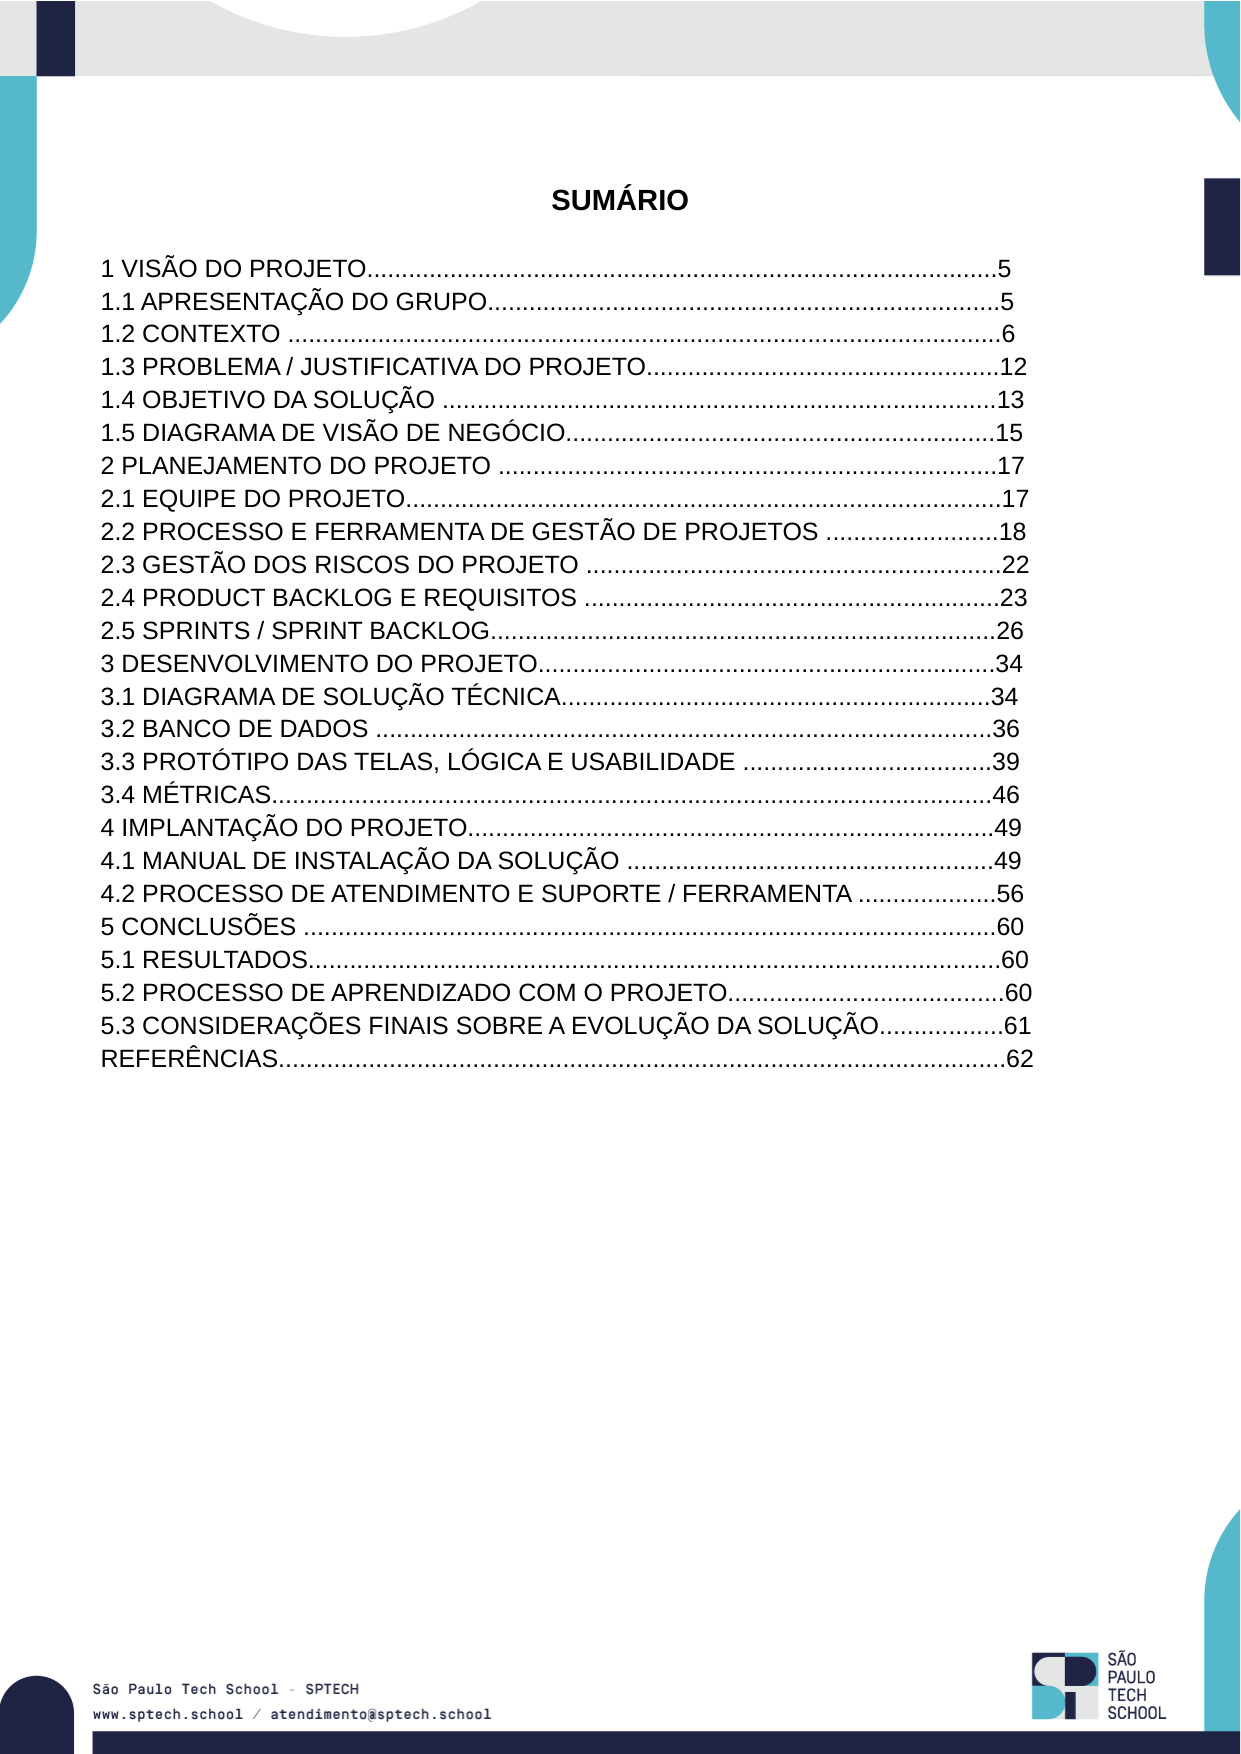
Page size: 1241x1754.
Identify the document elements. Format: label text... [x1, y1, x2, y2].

text 3 DESENVOLVIMENTO DO PROJETO..................................................................34 [100, 649, 1140, 677]
text 3.2 BANCO DE DADOS .........................................................................................36 [100, 714, 1140, 743]
text 5.1 RESULTADOS....................................................................................................60 [100, 945, 1140, 974]
text REFERÊNCIAS.........................................................................................................62 [100, 1044, 1140, 1072]
text 4.1 MANUAL DE INSTALAÇÃO DA SOLUÇÃO .....................................................49 [100, 846, 1140, 875]
picture [0, 1, 1241, 1754]
text 2.2 PROCESSO E FERRAMENTA DE GESTÃO DE PROJETOS .........................18 [100, 517, 1140, 546]
text 5.2 PROCESSO DE APRENDIZADO COM O PROJETO........................................60 [100, 978, 1140, 1007]
text 5 CONCLUSÕES ....................................................................................................60 [100, 912, 1140, 941]
text 5.3 CONSIDERAÇÕES FINAIS SOBRE A EVOLUÇÃO DA SOLUÇÃO..................61 [100, 1011, 1140, 1039]
text 1.1 APRESENTAÇÃO DO GRUPO..........................................................................5 [100, 287, 1140, 315]
text 1.3 PROBLEMA / JUSTIFICATIVA DO PROJETO...................................................12 [100, 352, 1140, 381]
text 4.2 PROCESSO DE ATENDIMENTO E SUPORTE / FERRAMENTA ....................56 [100, 879, 1140, 908]
text 3.1 DIAGRAMA DE SOLUÇÃO TÉCNICA..............................................................34 [100, 682, 1140, 710]
text 1.4 OBJETIVO DA SOLUÇÃO ................................................................................13 [100, 385, 1140, 414]
text 1.5 DIAGRAMA DE VISÃO DE NEGÓCIO..............................................................15 [100, 418, 1140, 447]
text 4 IMPLANTAÇÃO DO PROJETO............................................................................49 [100, 813, 1140, 842]
text SUMÁRIO [100, 183, 1140, 217]
text 2.3 GESTÃO DOS RISCOS DO PROJETO ............................................................22 [100, 550, 1140, 579]
text 2.1 EQUIPE DO PROJETO......................................................................................17 [100, 484, 1140, 513]
text 3.4 MÉTRICAS........................................................................................................46 [100, 780, 1140, 809]
text 2 PLANEJAMENTO DO PROJETO ........................................................................17 [100, 451, 1140, 480]
text 1 VISÃO DO PROJETO...........................................................................................5 [100, 254, 1140, 282]
text 1.2 CONTEXTO .......................................................................................................6 [100, 319, 1140, 348]
text 3.3 PROTÓTIPO DAS TELAS, LÓGICA E USABILIDADE ....................................39 [100, 747, 1140, 776]
text 2.4 PRODUCT BACKLOG E REQUISITOS ............................................................23 [100, 583, 1140, 612]
text 2.5 SPRINTS / SPRINT BACKLOG.........................................................................26 [100, 616, 1140, 644]
